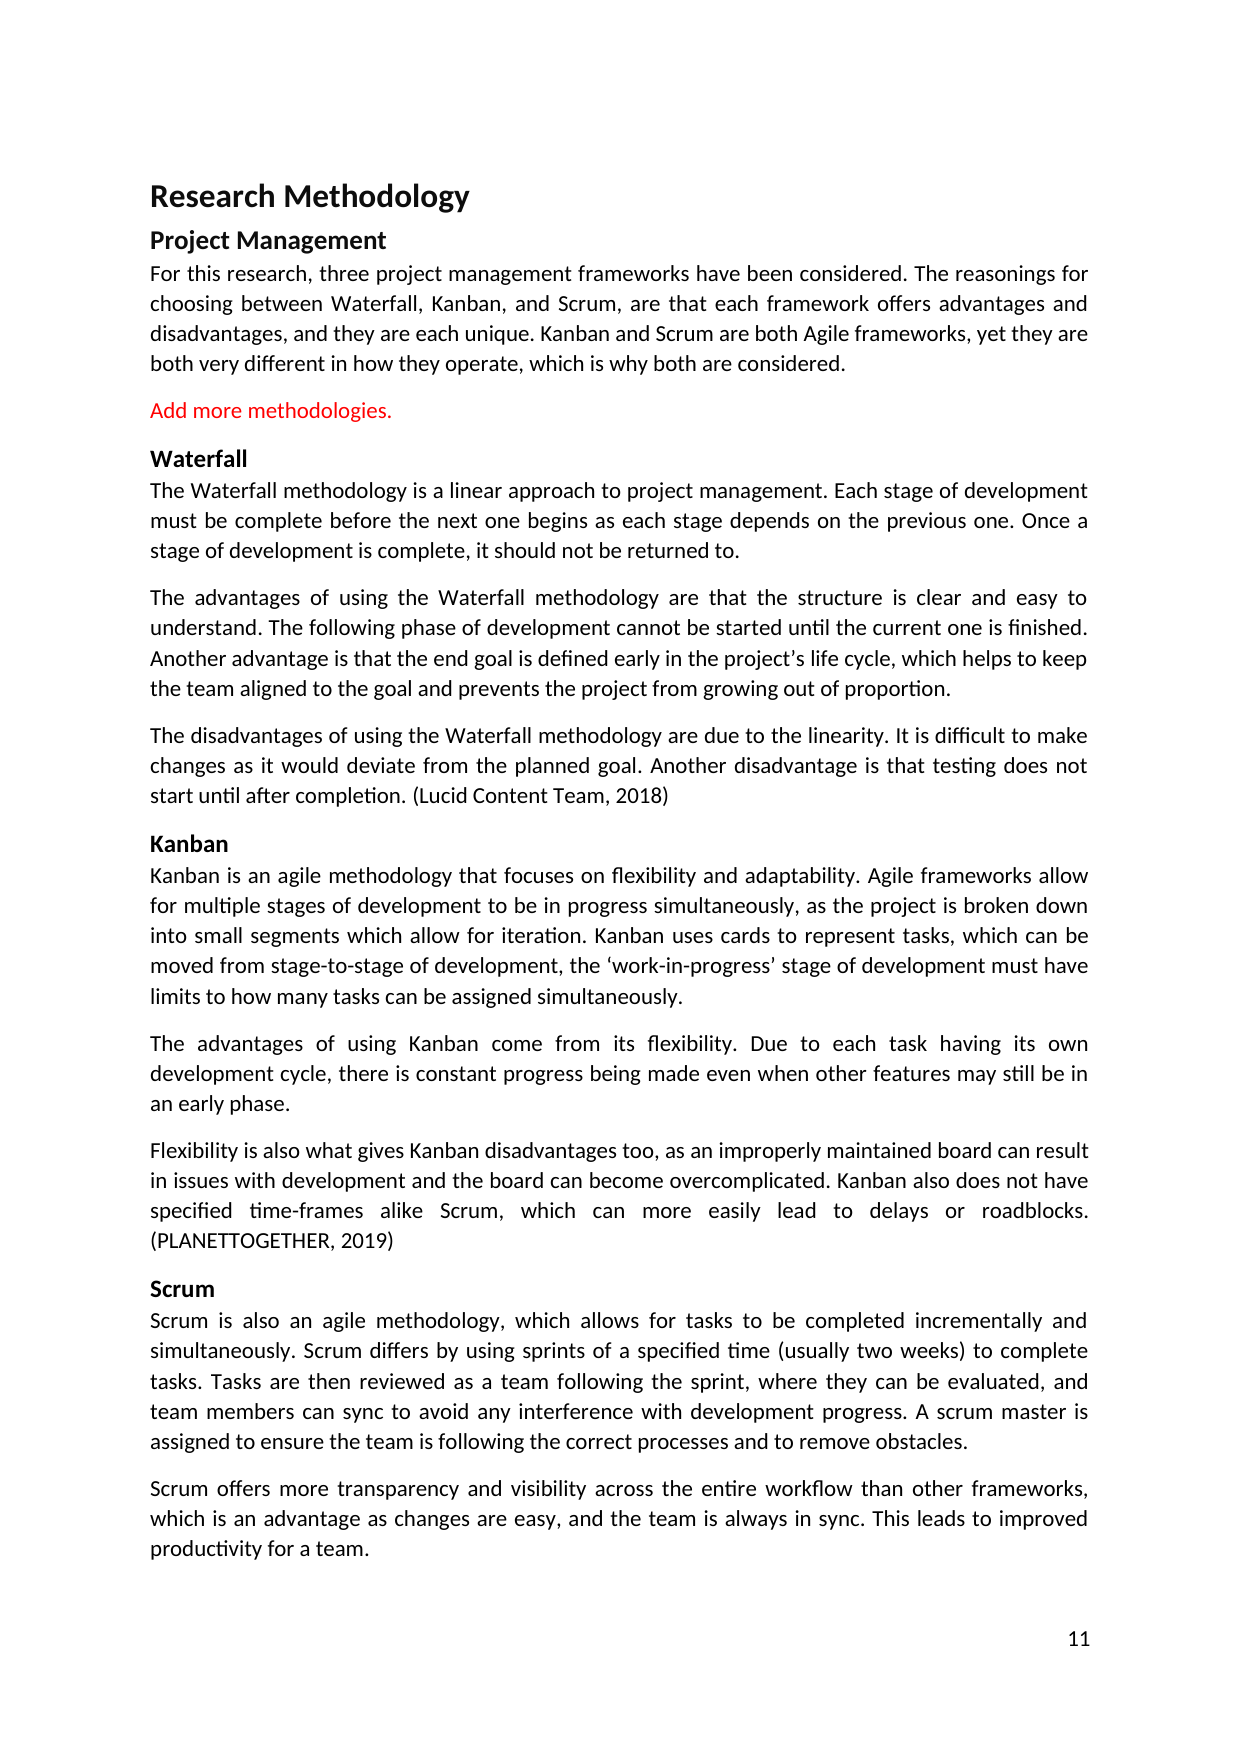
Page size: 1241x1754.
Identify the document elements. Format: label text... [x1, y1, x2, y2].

text Scrum is also an agile methodology, which allows for tasks to be completed incrementally and simultaneously. Scrum differs by using sprints of a specified time (usually two weeks) to complete tasks. Tasks are then reviewed as a team following the sprint, where they can be evaluated, and team members can sync to avoid any interference with development progress. A scrum master is assigned to ensure the team is following the correct processes and to remove obstacles. [150, 1306, 1090, 1455]
text Flexibility is also what gives Kanban disadvantages too, as an improperly maintained board can result in issues with development and the board can become overcomplicated. Kanban also does not have specified time-frames alike Scrum, which can more easily lead to delays or roadblocks. [150, 1136, 1090, 1255]
text Kanban is an agile methodology that focuses on flexibility and adaptability. Agile frameworks allow for multiple stages of development to be in progress simultaneously, as the project is broken down into small segments which allow for iteration. Kanban uses cards to represent tasks, which can be moved from stage-to-stage of development, the ‘work-in-progress’ stage of development must have limits to how many tasks can be assigned simultaneously. [150, 861, 1090, 1010]
subtitle Research Methodology [150, 175, 1090, 216]
subtitle Project Management [150, 223, 1090, 256]
subtitle Waterfall [150, 443, 1090, 474]
text Scrum offers more transparency and visibility across the entire workflow than other frameworks, which is an advantage as changes are easy, and the team is always in sync. This leads to improved productivity for a team. [150, 1474, 1090, 1563]
text The advantages of using Kanban come from its flexibility. Due to each task having its own development cycle, there is constant progress being made even when other features may still be in an early phase. [150, 1029, 1090, 1117]
text The Waterfall methodology is a linear approach to project management. Each stage of development must be complete before the next one begins as each stage depends on the previous one. Once a stage of development is complete, it should not be returned to. [150, 476, 1090, 564]
text Add more methodologies. [150, 396, 1090, 424]
text The advantages of using the Waterfall methodology are that the structure is clear and easy to understand. The following phase of development cannot be started until the current one is finished. Another advantage is that the end goal is defined early in the project’s life cycle, which helps to keep the team aligned to the goal and prevents the project from growing out of proportion. [150, 583, 1090, 702]
subtitle Scrum [150, 1273, 1090, 1304]
text The disadvantages of using the Waterfall methodology are due to the linearity. It is difficult to make changes as it would deviate from the planned goal. Another disadvantage is that testing does not start until after completion. [150, 721, 1090, 809]
text For this research, three project management frameworks have been considered. The reasonings for choosing between Waterfall, Kanban, and Scrum, are that each framework offers advantages and disadvantages, and they are each unique. Kanban and Scrum are both Agile frameworks, yet they are both very different in how they operate, which is why both are considered. [150, 259, 1090, 377]
subtitle Kanban [150, 828, 1090, 859]
